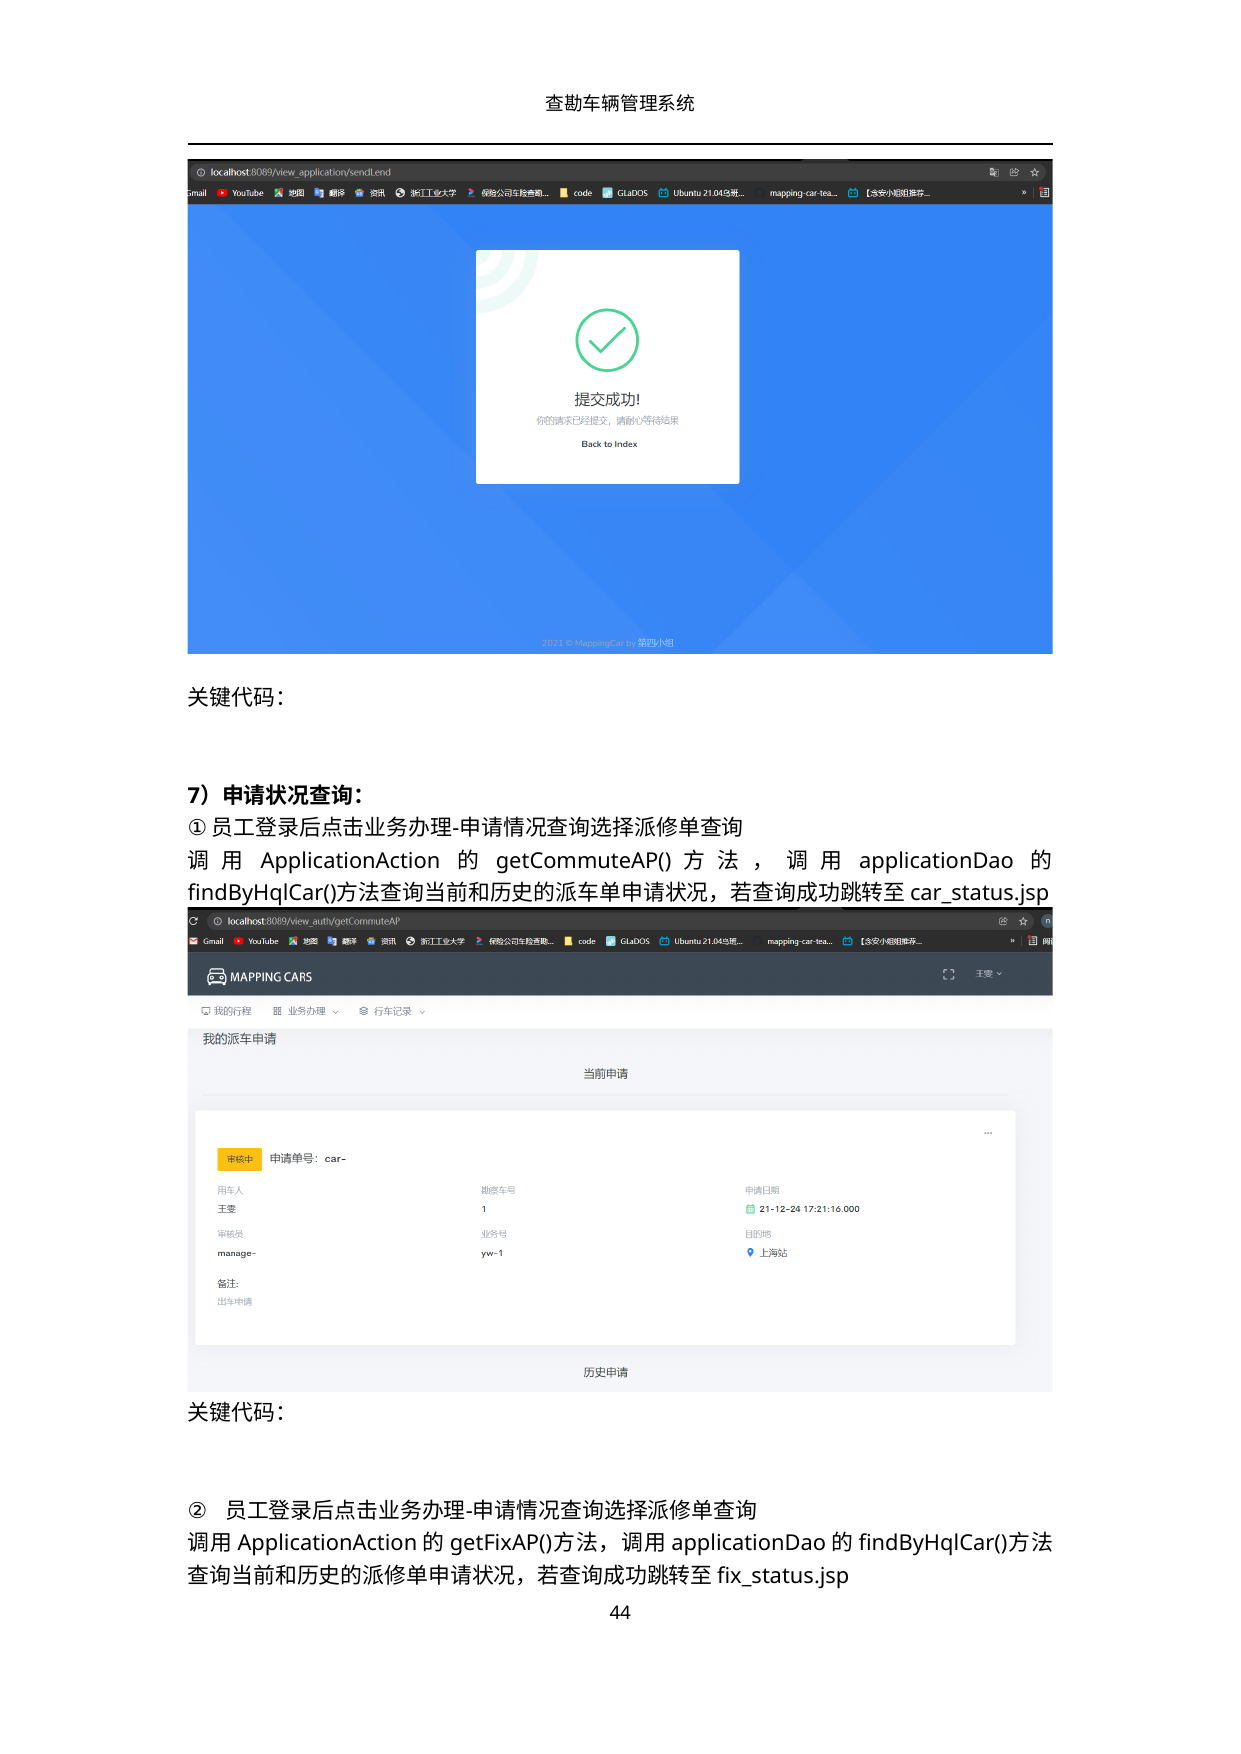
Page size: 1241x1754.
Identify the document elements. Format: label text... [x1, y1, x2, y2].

text 调用ApplicationAction的getCommuteAP()方法，调用applicationDao的findByHqlCar()方法查询当前和历史的派车单申请状况，若查询成功跳转至car_status.jsp [187, 842, 1053, 907]
text 关键代码： [187, 1395, 1053, 1427]
text 关键代码： [187, 680, 1053, 712]
text 调用ApplicationAction的getFixAP()方法，调用applicationDao的findByHqlCar()方法查询当前和历史的派修单申请状况，若查询成功跳转至fix_status.jsp [187, 1525, 1053, 1590]
text 7）申请状况查询： [187, 777, 1053, 810]
picture [187, 907, 1053, 1392]
text ①员工登录后点击业务办理-申请情况查询选择派修单查询 [187, 810, 1053, 842]
list 员工登录后点击业务办理-申请情况查询选择派修单查询 [187, 1492, 1053, 1525]
picture [187, 159, 1053, 654]
